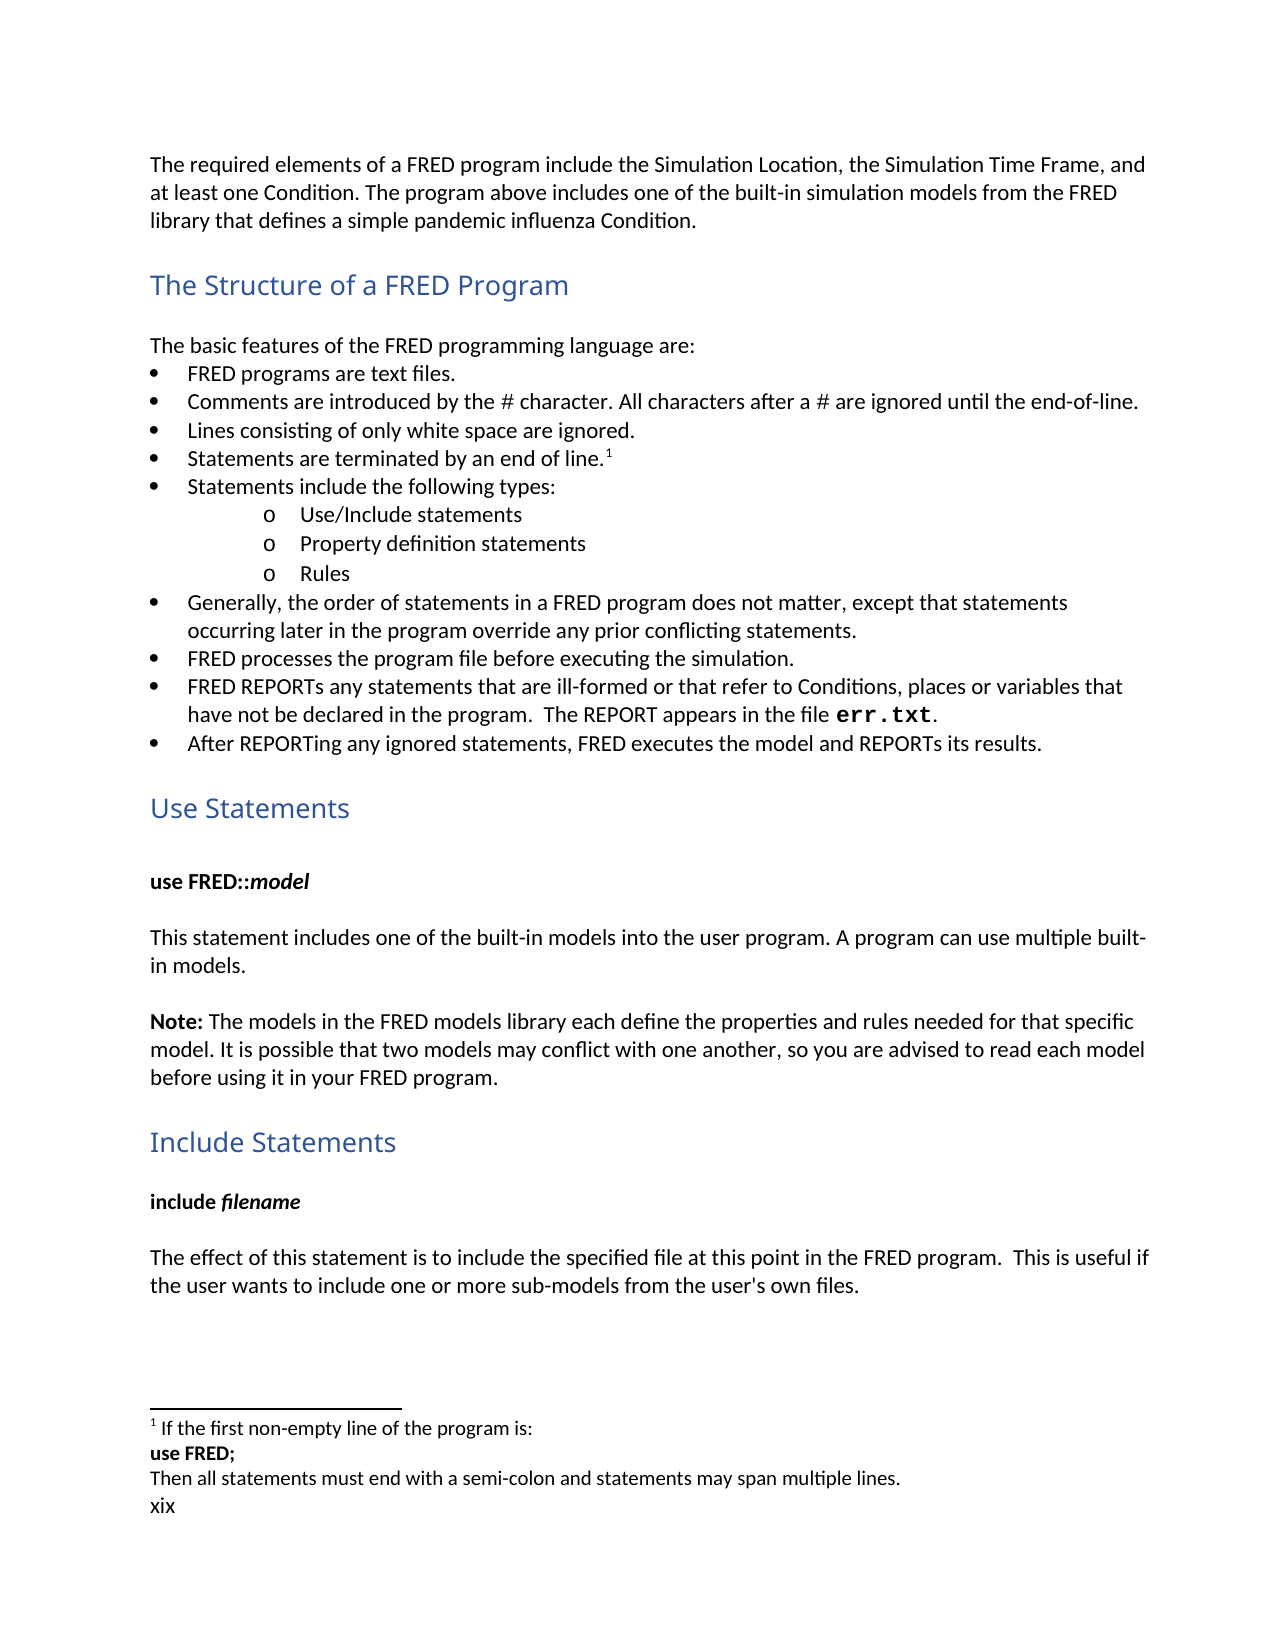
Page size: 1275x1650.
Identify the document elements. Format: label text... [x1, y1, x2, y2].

text The effect of this statement is to include the specified file at this point in the FRED program. This is useful if the user wants to include one or more sub-models from the user's own files. [150, 1243, 1155, 1299]
subtitle The Structure of a FRED Program [150, 266, 1155, 303]
list FRED processes the program file before executing the simulation. [150, 644, 1155, 672]
list Statements include the following types: [150, 472, 1155, 500]
list Use/Include statements [262, 500, 1155, 529]
list Property definition statements [262, 529, 1155, 559]
list Rules [262, 559, 1155, 588]
text The required elements of a FRED program include the Simulation Location, the Simulation Time Frame, and at least one Condition. The program above includes one of the built-in simulation models from the FRED library that defines a simple pandemic influenza Condition. [150, 150, 1155, 234]
subtitle Use Statements [150, 789, 1155, 826]
list FRED REPORTs any statements that are ill-formed or that refer to Conditions, places or variables that have not be declared in the program. The REPORT appears in the file err.txt. [150, 672, 1155, 729]
text Note: The models in the FRED models library each define the properties and rules needed for that specific model. It is possible that two models may conflict with one another, so you are advised to read each model before using it in your FRED program. [150, 1007, 1155, 1091]
list Generally, the order of statements in a FRED program does not matter, except that statements occurring later in the program override any prior conflicting statements. [150, 588, 1155, 644]
list Lines consisting of only white space are ignored. [150, 416, 1155, 444]
list Statements are terminated by an end of line. [150, 444, 1155, 472]
text This statement includes one of the built-in models into the user program. A program can use multiple built-in models. [150, 923, 1155, 979]
list Comments are introduced by the # character. All characters after a # are ignored until the end-of-line. [150, 387, 1155, 416]
text The basic features of the FRED programming language are: [150, 331, 1155, 359]
list FRED programs are text files. [150, 359, 1155, 387]
text use FRED::model [150, 867, 1155, 895]
list After REPORTing any ignored statements, FRED executes the model and REPORTs its results. [150, 729, 1155, 757]
subtitle Include Statements [150, 1124, 1155, 1161]
text include filename [150, 1188, 1155, 1215]
